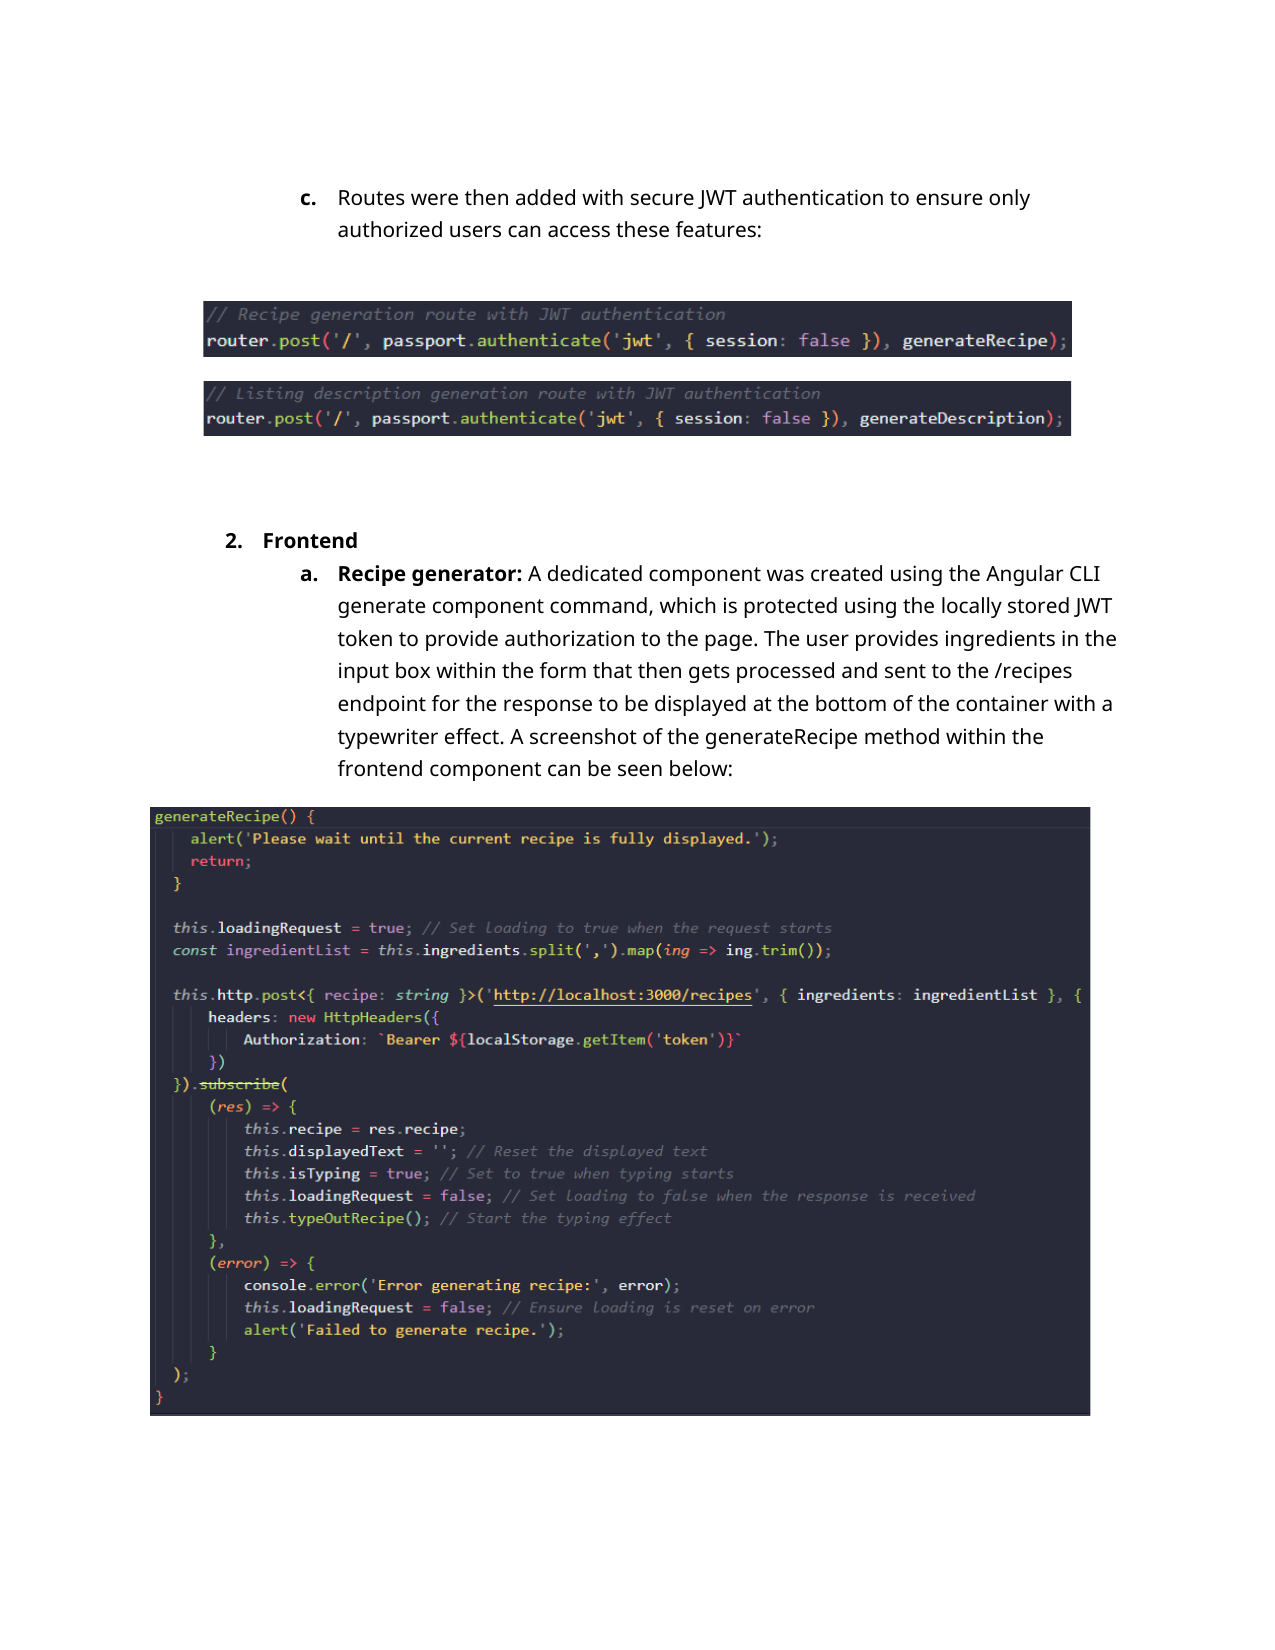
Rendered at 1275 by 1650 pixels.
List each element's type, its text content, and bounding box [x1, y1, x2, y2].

list Frontend [225, 526, 1125, 554]
picture [203, 301, 1072, 357]
picture [203, 381, 1072, 436]
list Recipe generator: A dedicated component was created using the Angular CLI generate component command, which is protected using the locally stored JWT token to provide authorization to the page. The user provides ingredients in the input box within the form that then gets processed and sent to the /recipes endpoint for the response to be displayed at the bottom of the container with a typewriter effect. A screenshot of the generateRecipe method within the frontend component can be seen below: [300, 559, 1125, 783]
list Routes were then added with secure JWT authentication to ensure only authorized users can access these features: [300, 183, 1125, 244]
picture [150, 807, 1091, 1416]
